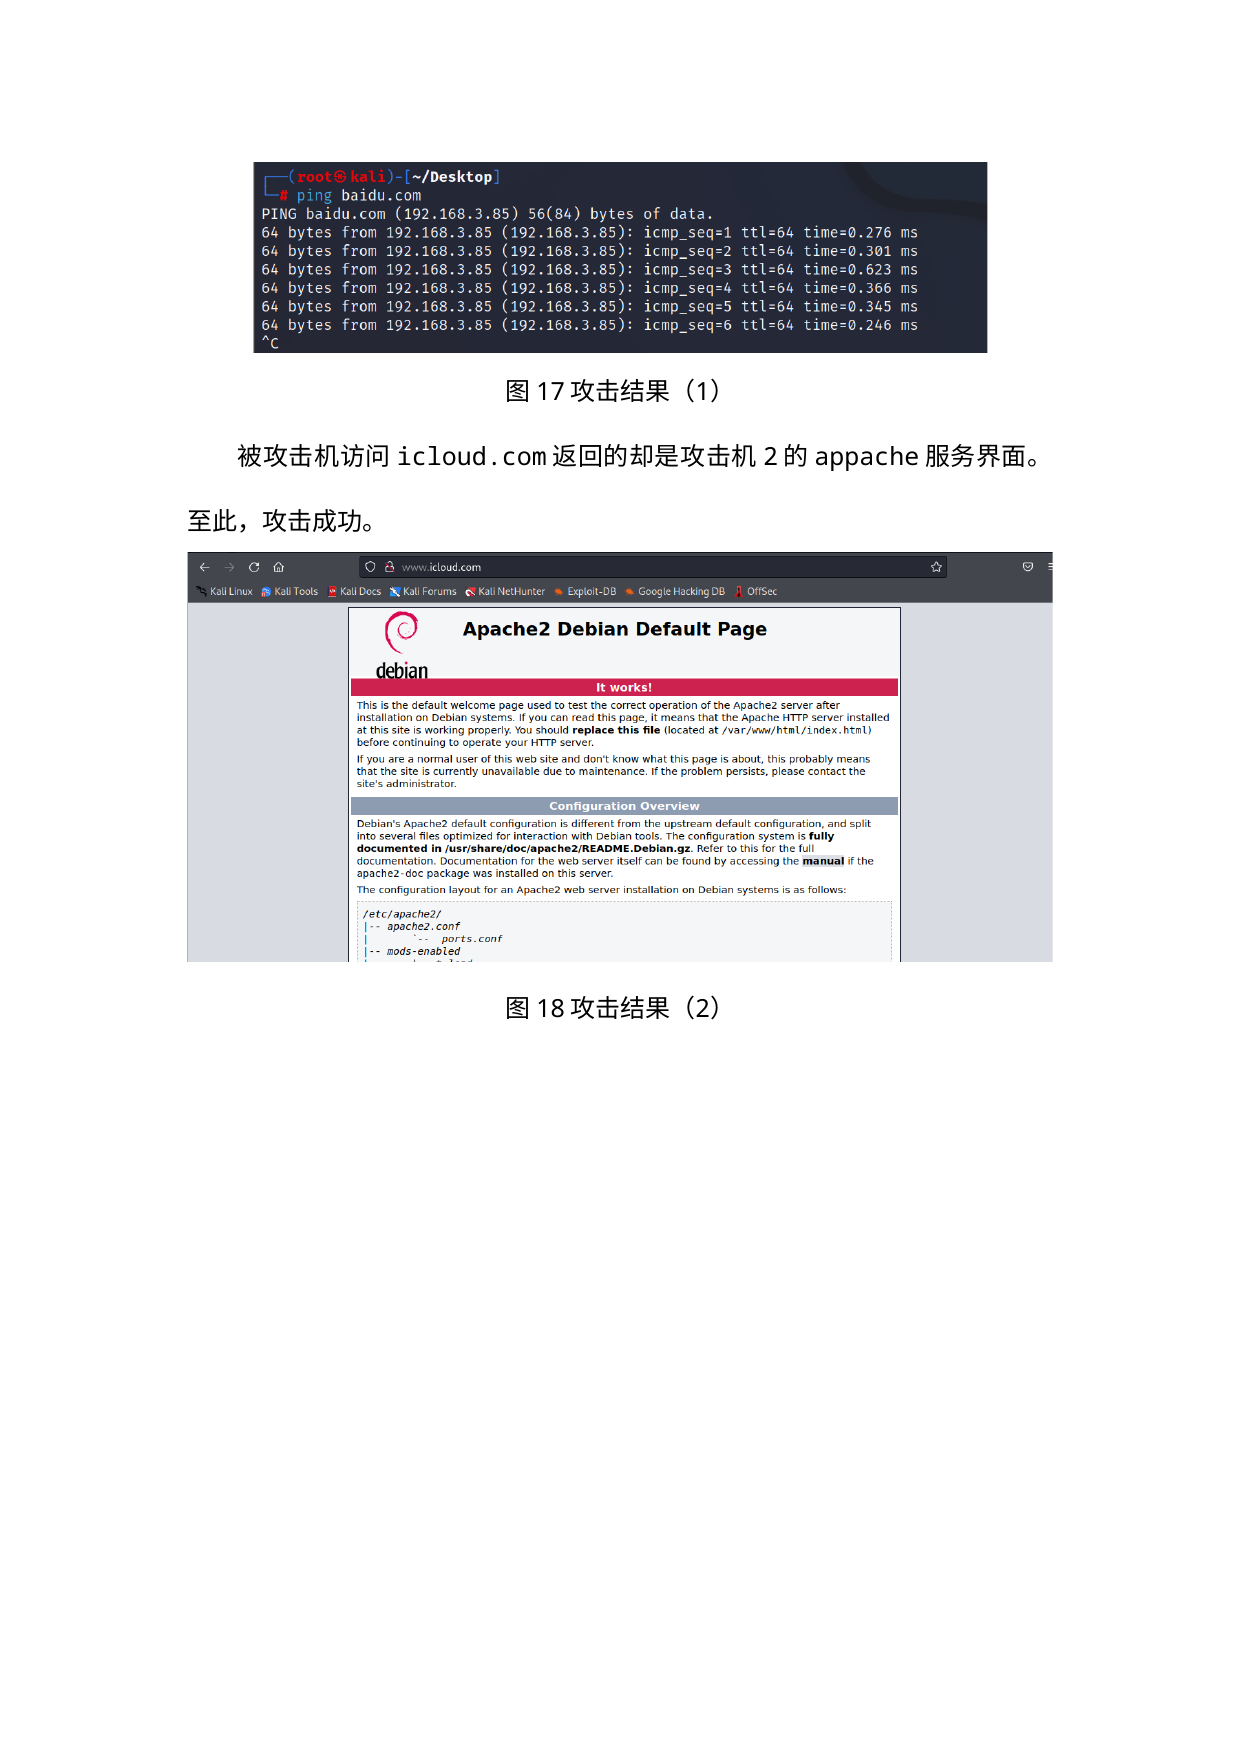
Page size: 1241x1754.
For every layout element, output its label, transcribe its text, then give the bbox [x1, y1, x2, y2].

text 被攻击机访问icloud.com返回的却是攻击机2的appache服务界面。至此，攻击成功。 [187, 422, 1053, 552]
text 图 18 攻击结果（2） [187, 974, 1053, 1039]
text 图 17 攻击结果（1） [187, 357, 1053, 422]
picture [187, 552, 1053, 962]
picture [252, 162, 988, 353]
